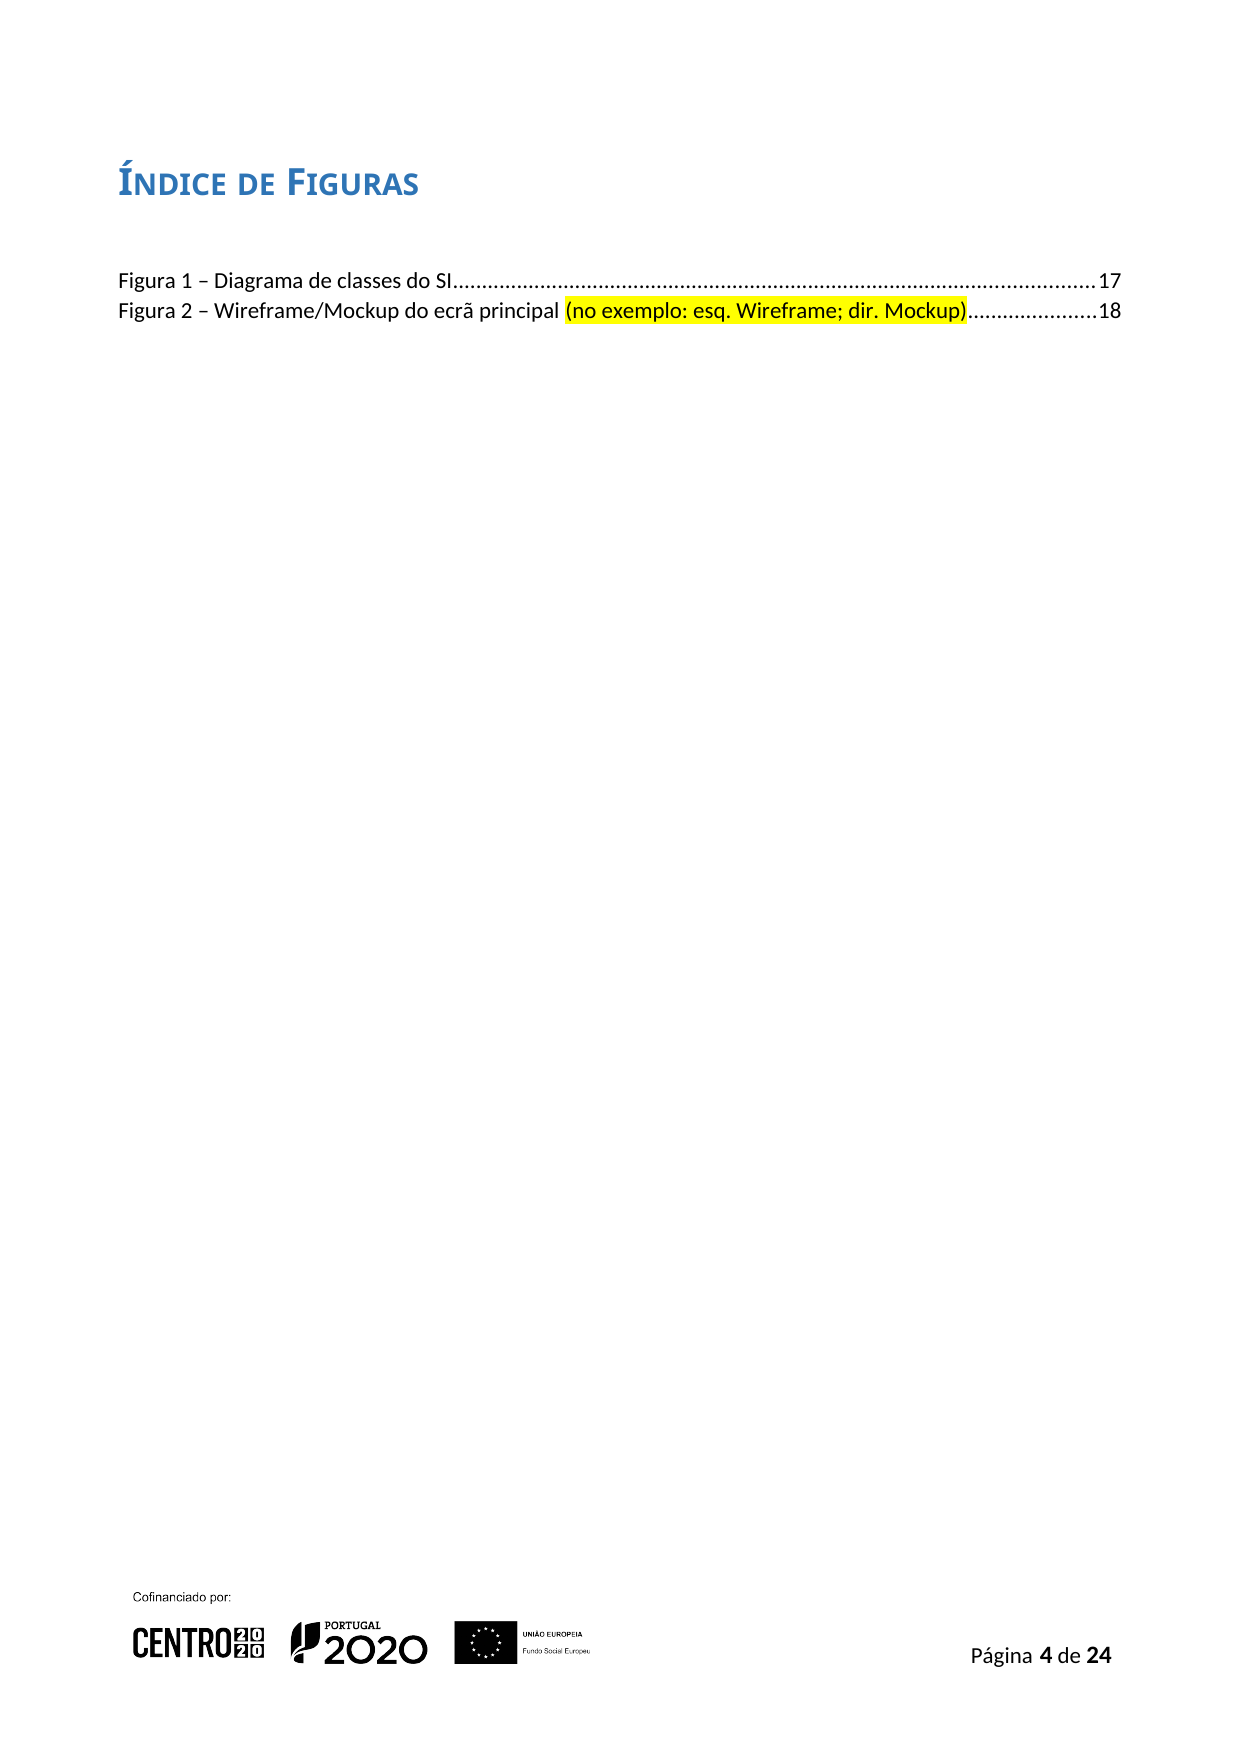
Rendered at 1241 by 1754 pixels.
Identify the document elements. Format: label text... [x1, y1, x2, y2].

subtitle Índice de Figuras [118, 156, 1122, 207]
text Figura 1 – Diagrama de classes do SI 17 [118, 266, 1122, 294]
picture [133, 1592, 590, 1664]
text Figura 2 – Wireframe/Mockup do ecrã principal (no exemplo: esq. Wireframe; dir. Mockup) 18 [118, 296, 565, 324]
